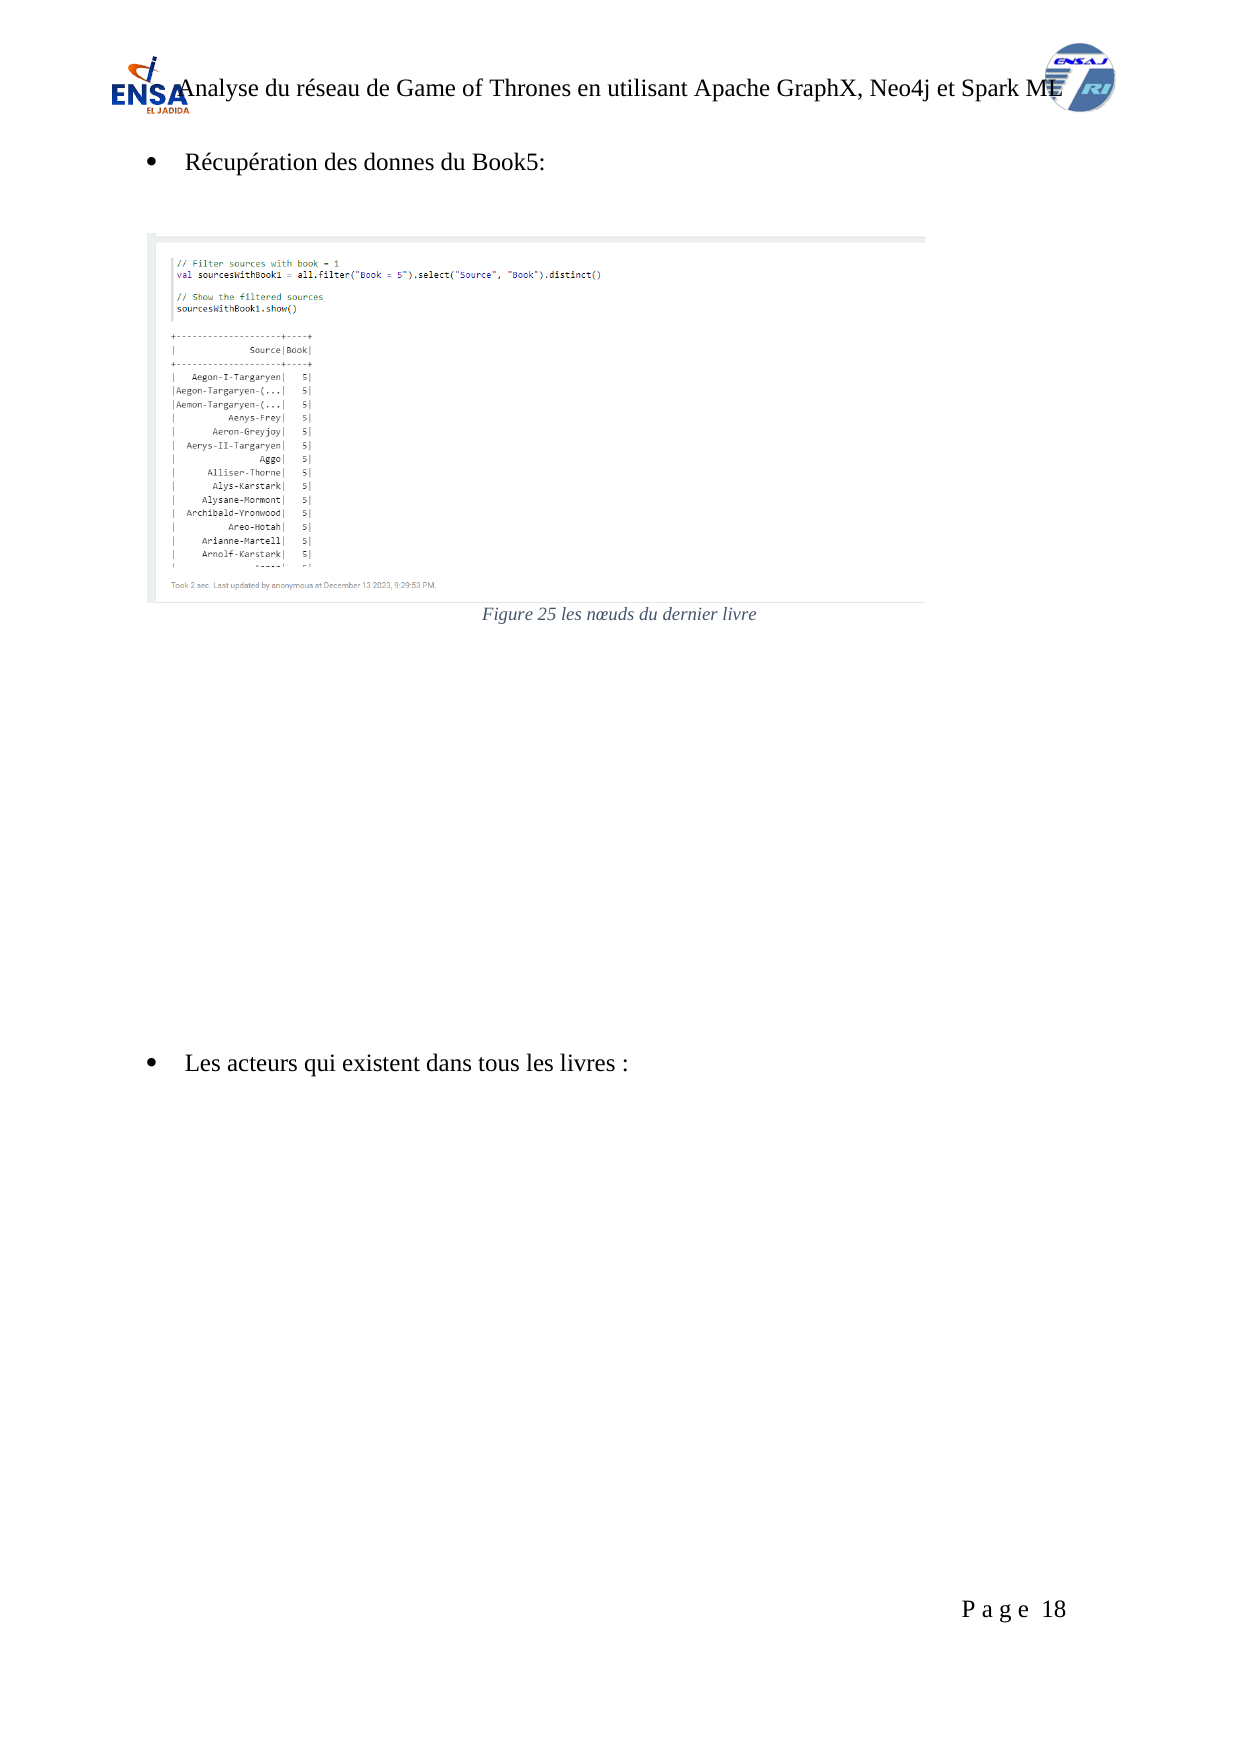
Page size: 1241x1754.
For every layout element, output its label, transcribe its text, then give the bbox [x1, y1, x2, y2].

text Figure 25 les nœuds du dernier livre [147, 603, 1093, 624]
picture [147, 233, 926, 603]
list Les acteurs qui existent dans tous les livres : [147, 1048, 1093, 1077]
picture [105, 52, 194, 115]
picture [1044, 41, 1116, 113]
list Récupération des donnes du Book5: [147, 147, 1093, 176]
